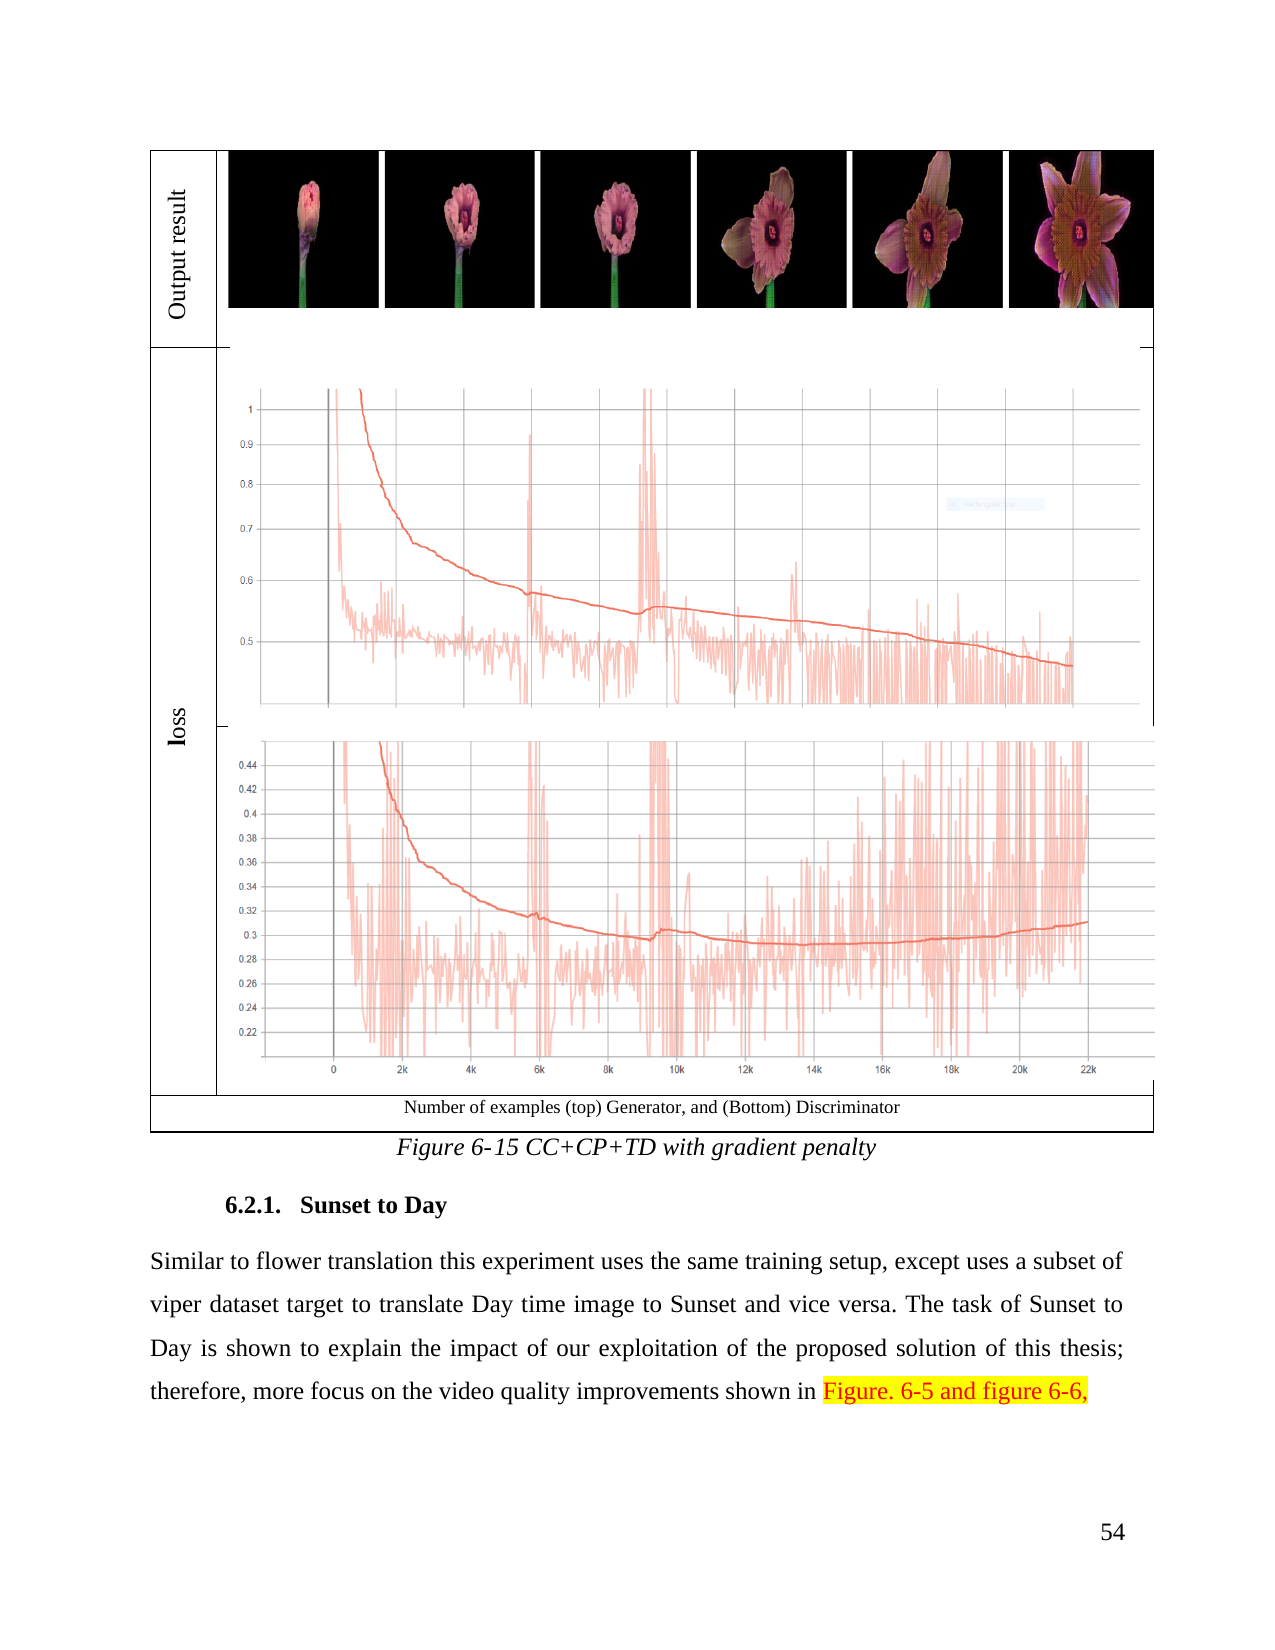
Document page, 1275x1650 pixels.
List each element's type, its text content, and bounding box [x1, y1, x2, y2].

subtitle Sunset to Day [225, 1190, 1125, 1219]
table_header [217, 151, 1153, 347]
table_cell [217, 727, 1153, 1094]
table_cell loss [151, 348, 216, 1094]
picture [228, 151, 1154, 308]
picture [230, 347, 1140, 712]
text Similar to flower translation this experiment uses the same training setup, except uses a subset of viper dataset target to translate Day time image to Sunset and vice versa. The task of Sunset to Day is shown to explain the impact of our exploitation of the proposed solution of this thesis; therefore, more focus on the video quality improvements shown in Figure. 6-5 and figure 6-6, [150, 1246, 1125, 1404]
picture [228, 726, 1155, 1080]
table_cell Number of examples (top) Generator, and (Bottom) Discriminator [151, 1096, 1153, 1131]
table_cell [217, 348, 1153, 726]
table_header Output result [151, 151, 216, 347]
